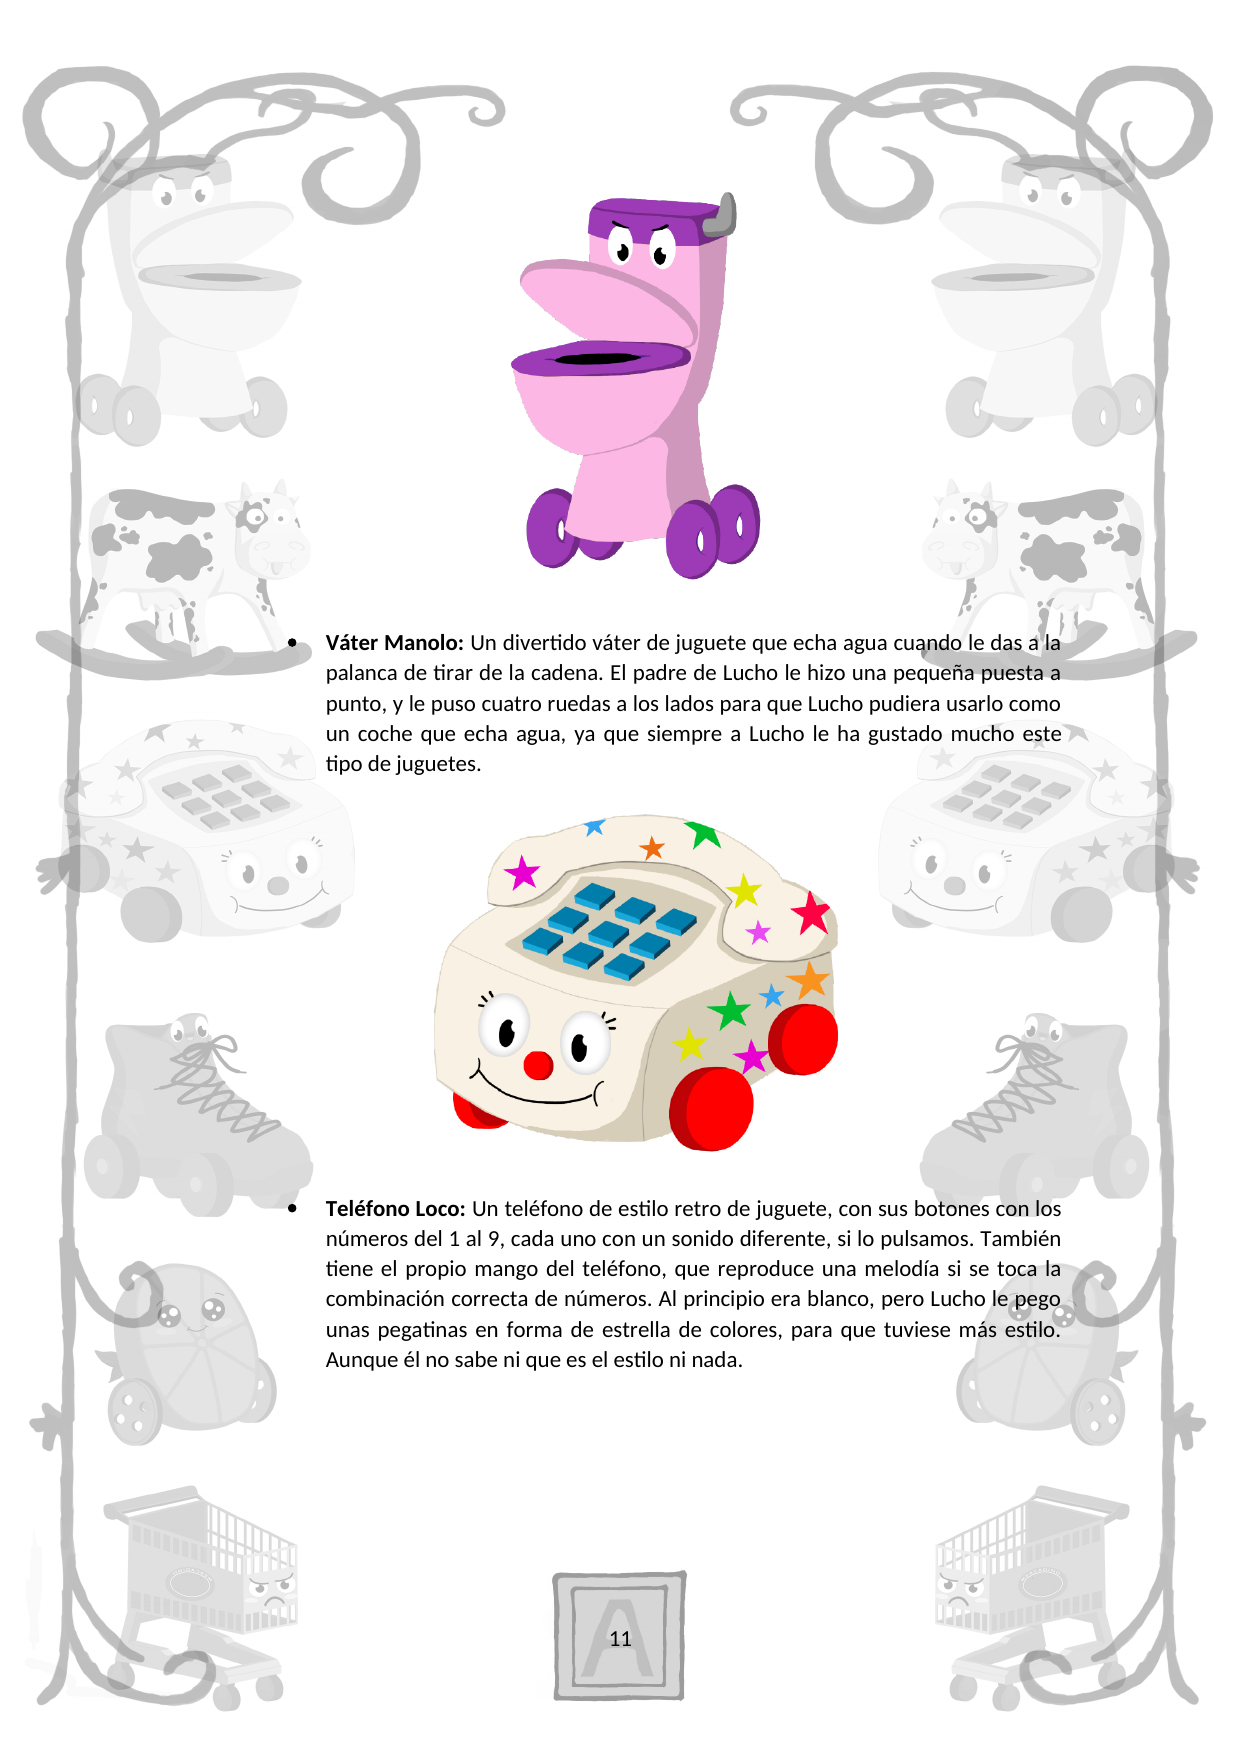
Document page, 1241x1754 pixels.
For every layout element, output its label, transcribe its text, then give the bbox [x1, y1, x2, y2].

list Teléfono Loco: Un teléfono de estilo retro de juguete, con sus botones con los números del 1 al 9, cada uno con un sonido diferente, si lo pulsamos. También tiene el propio mango del teléfono, que reproduce una melodía si se toca la combinación correcta de números. Al principio era blanco, pero Lucho le pego unas pegatinas en forma de estrella de colores, para que tuviese más estilo. Aunque él no sabe ni que es el estilo ni nada. [288, 1194, 1063, 1373]
picture [0, 39, 1241, 1723]
list Váter Manolo: Un divertido váter de juguete que echa agua cuando le das a la palanca de tirar de la cadena. El padre de Lucho le hizo una pequeña puesta a punto, y le puso cuatro ruedas a los lados para que Lucho pudiera usarlo como un coche que echa agua, ya que siempre a Lucho le ha gustado mucho este tipo de juguetes. [288, 628, 1063, 777]
